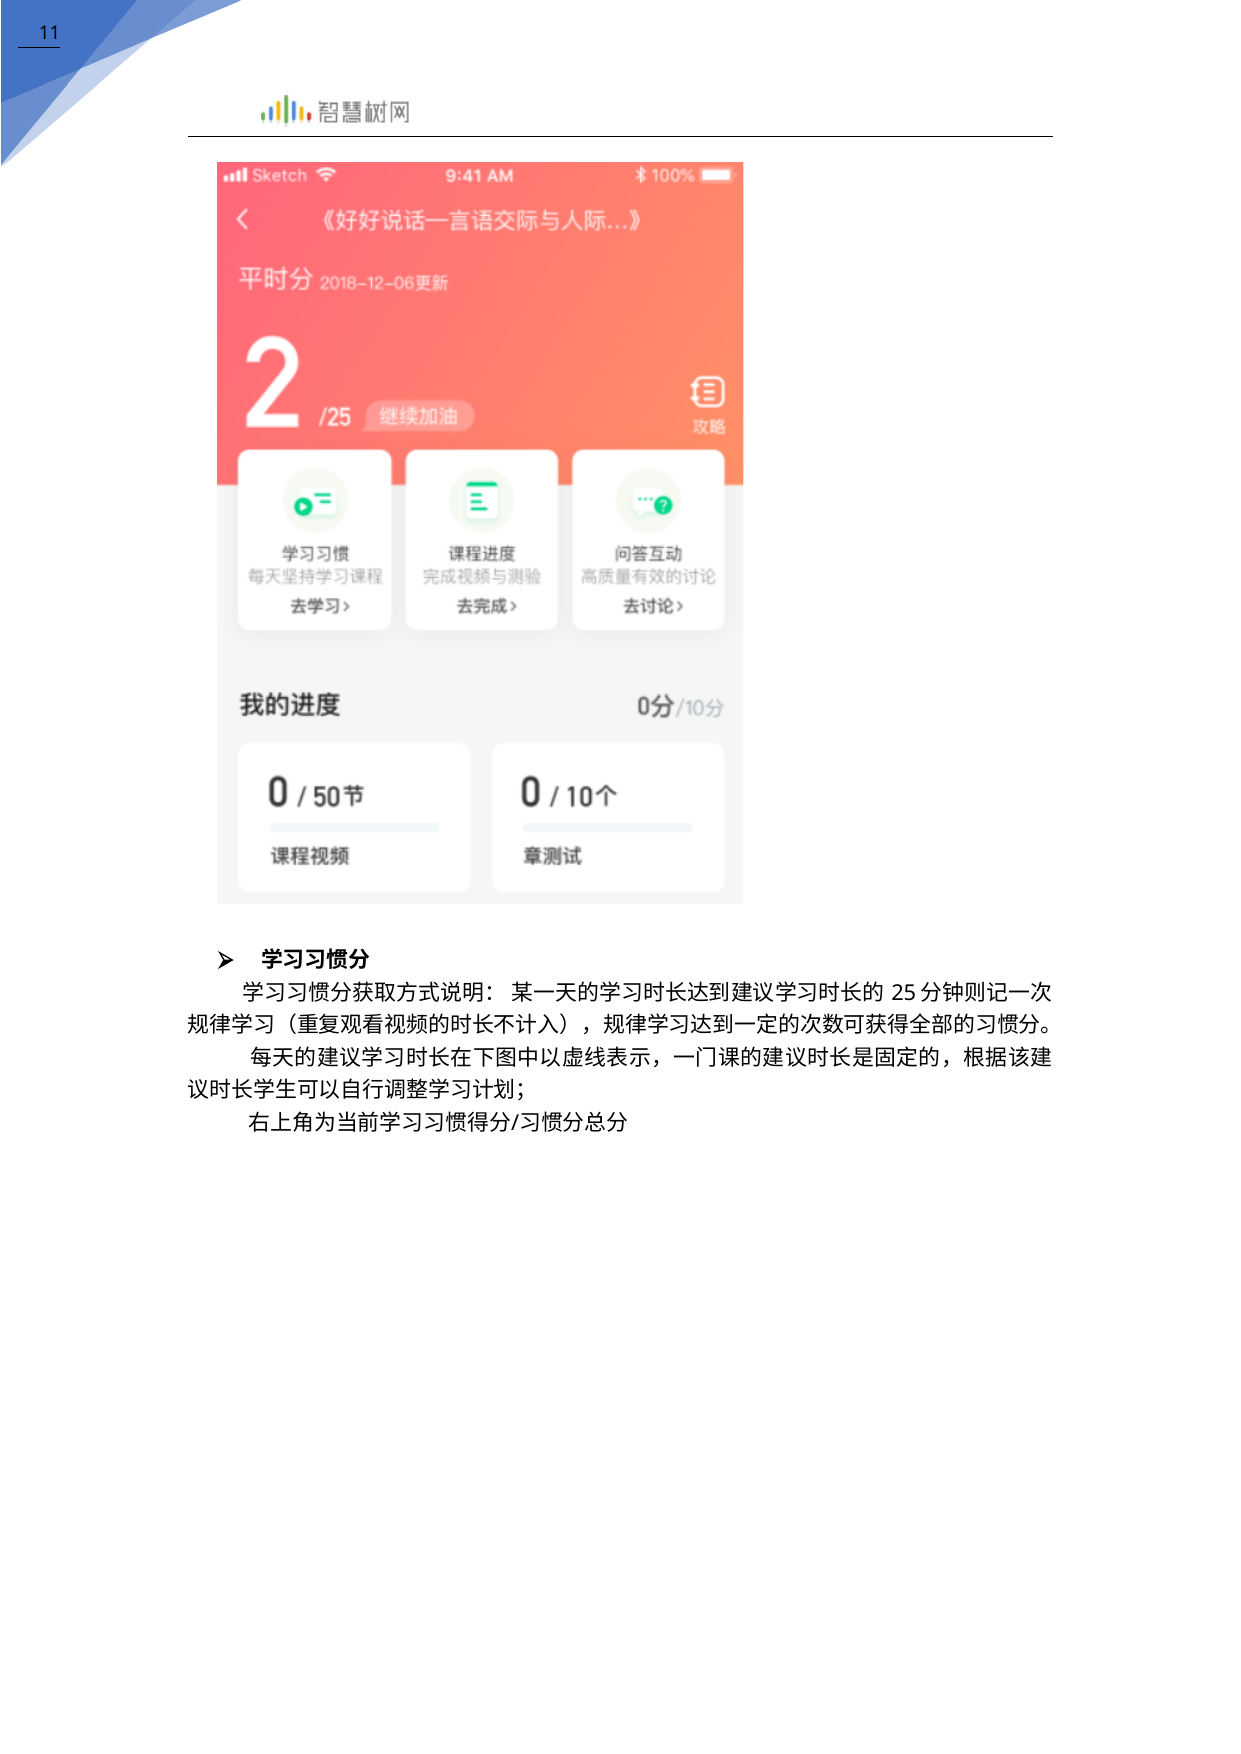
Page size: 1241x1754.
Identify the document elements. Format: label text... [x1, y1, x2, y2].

picture [250, 88, 417, 134]
text 每天的建议学习时长在下图中以虚线表示，一门课的建议时长是固定的，根据该建议时长学生可以自行调整学习计划； [187, 1039, 1053, 1104]
text 右上角为当前学习习惯得分/习惯分总分 [187, 1104, 1053, 1137]
picture [1, 0, 744, 904]
text 学习习惯分获取方式说明： 某一天的学习时长达到建议学习时长的25分钟则记一次规律学习（重复观看视频的时长不计入），规律学习达到一定的次数可获得全部的习惯分。 [187, 974, 1053, 1039]
list 学习习惯分 [217, 942, 1053, 974]
